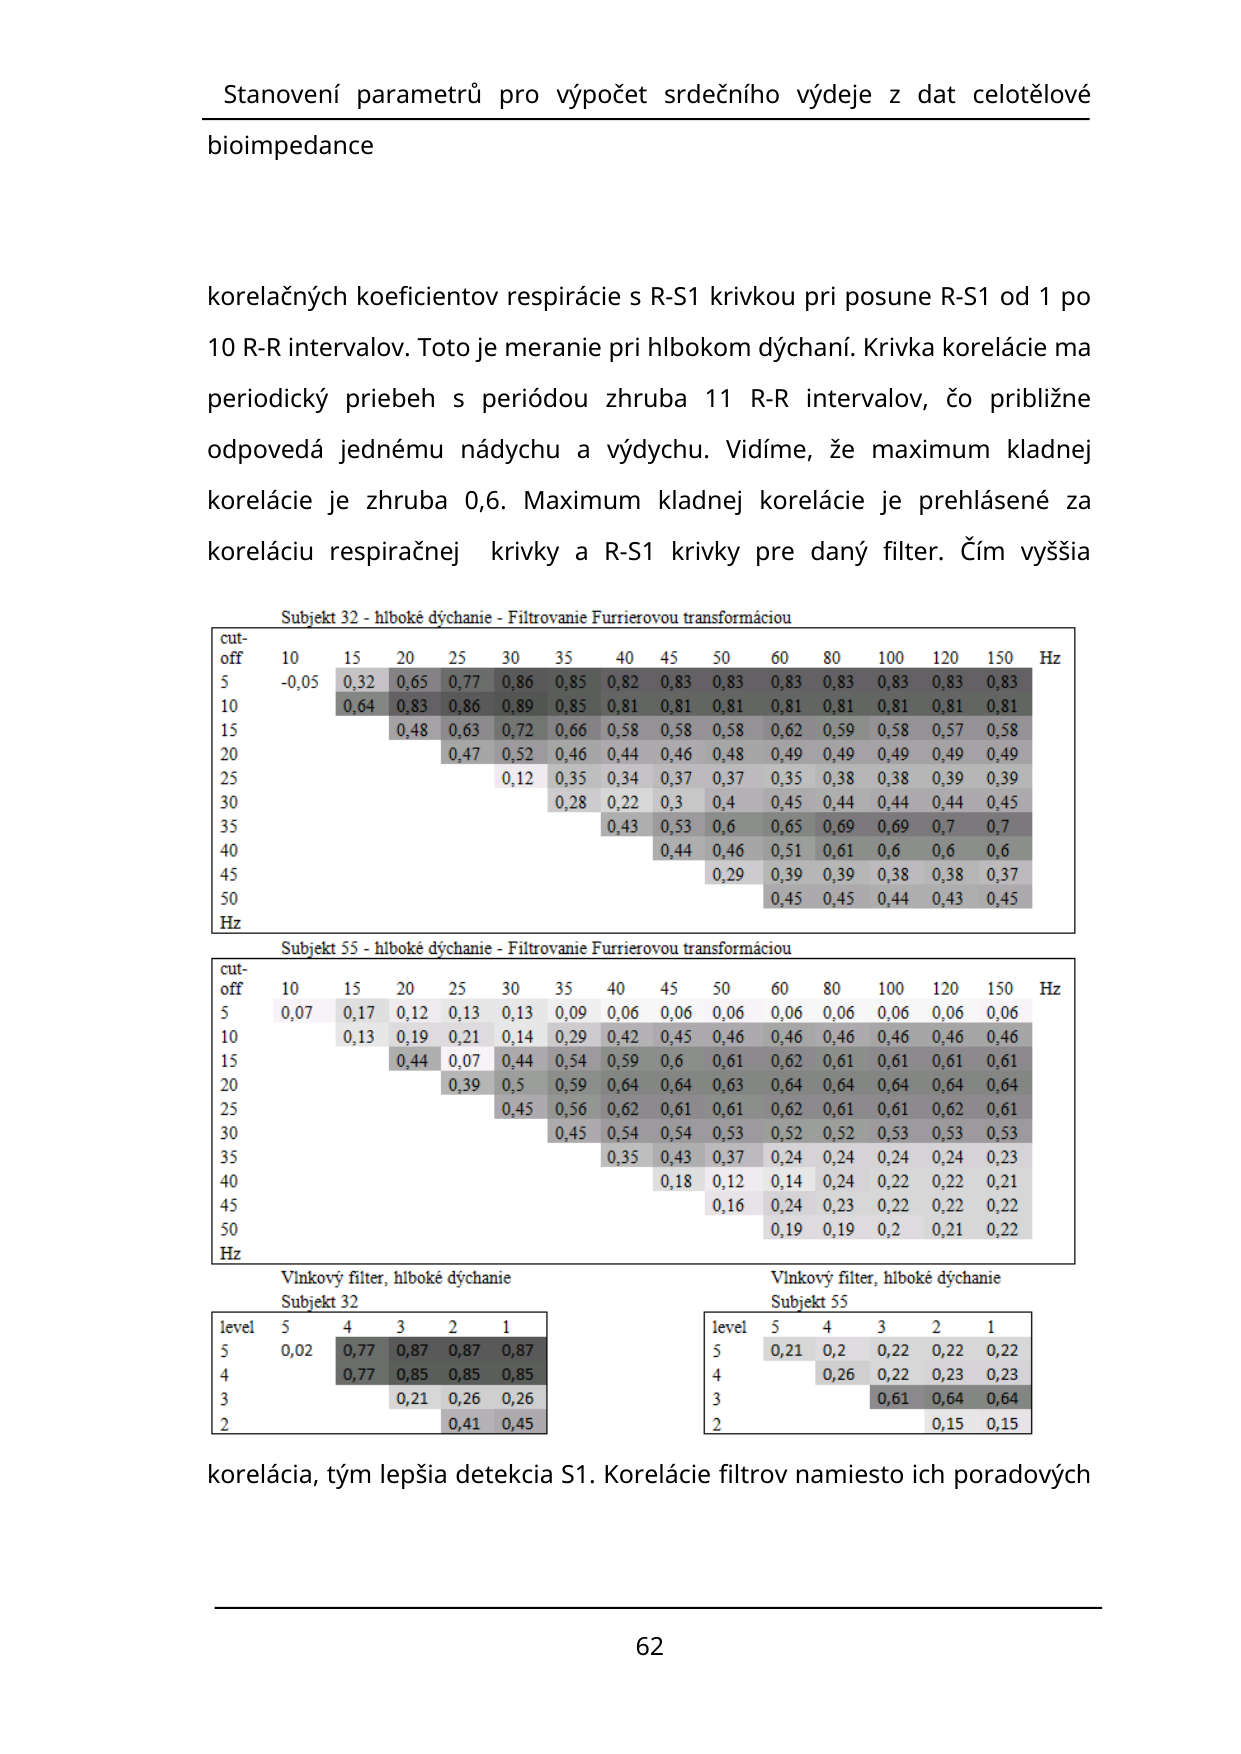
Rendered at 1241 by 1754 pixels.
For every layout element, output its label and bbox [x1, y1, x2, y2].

picture [200, 607, 1087, 1451]
text [207, 278, 1092, 1491]
